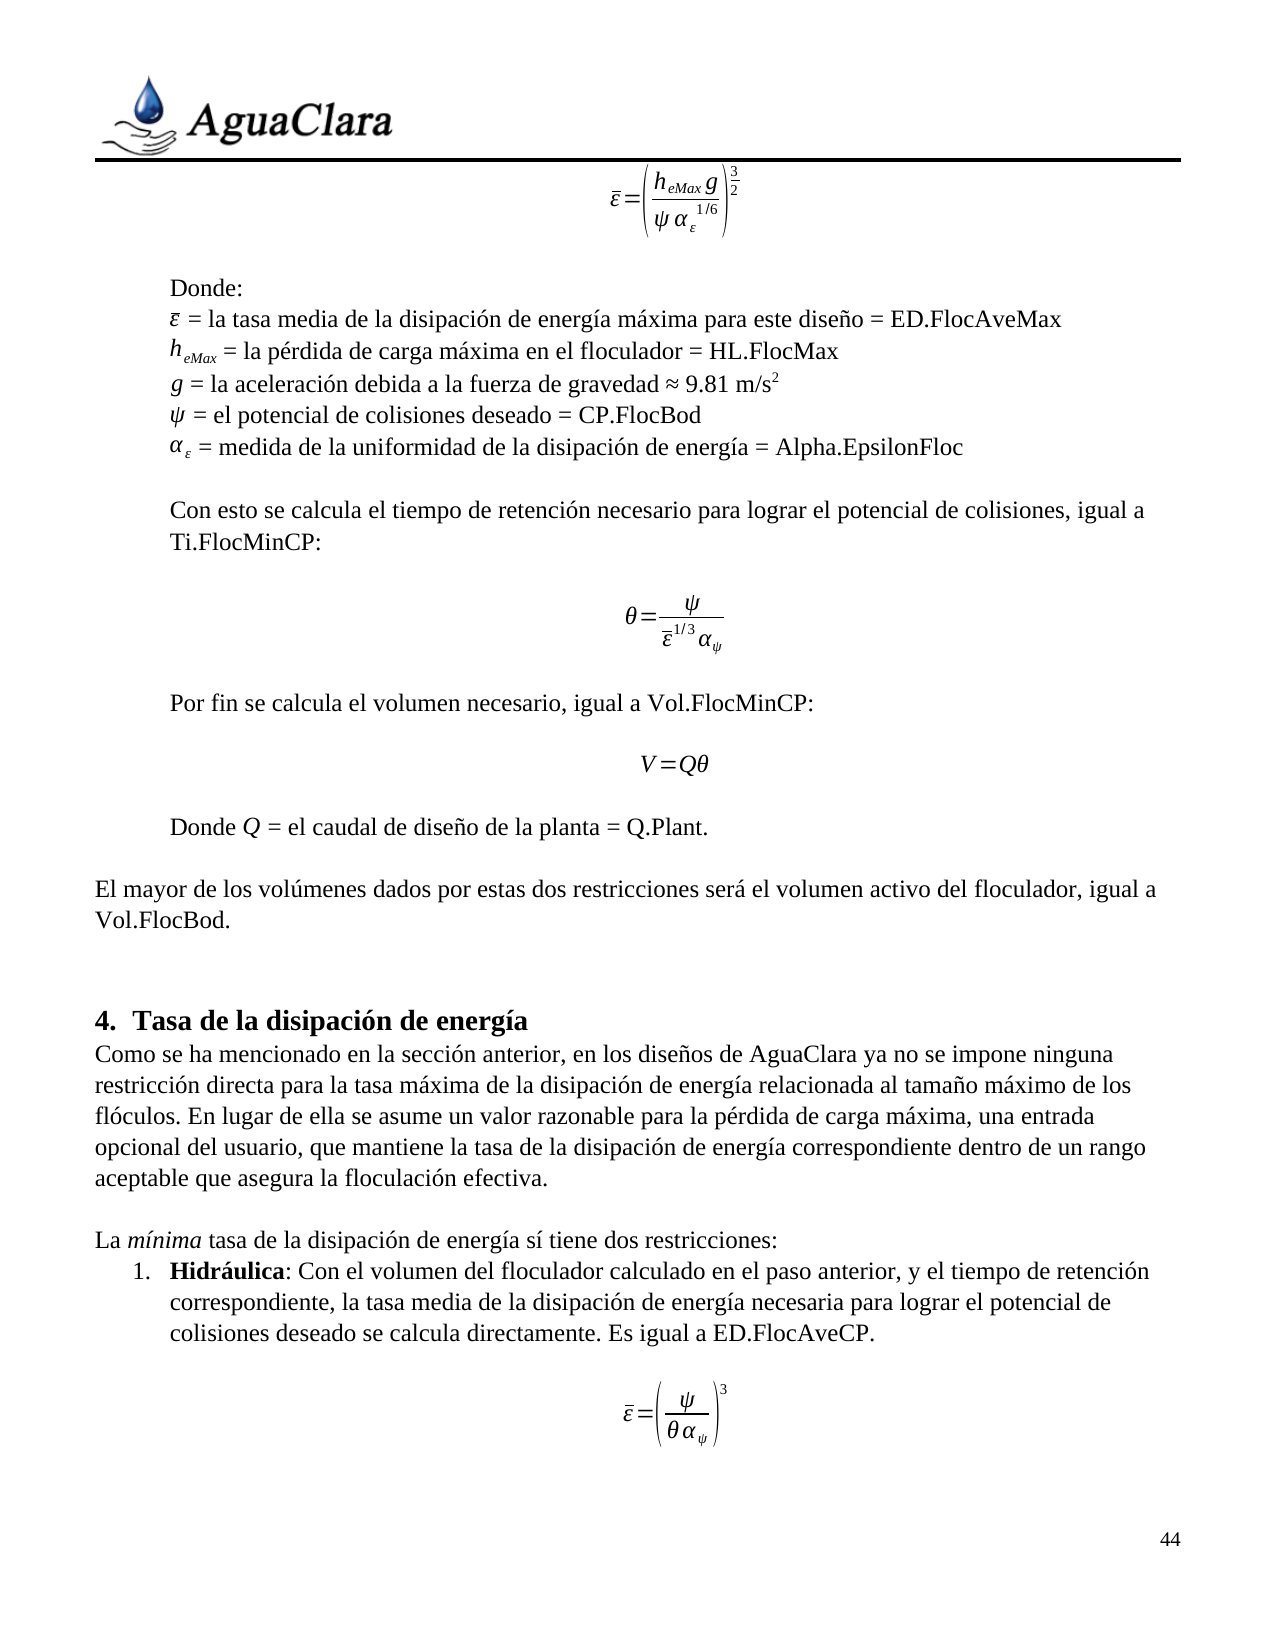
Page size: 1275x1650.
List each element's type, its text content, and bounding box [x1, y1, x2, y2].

list = la aceleración debida a la fuerza de gravedad ≈ 9.81 m/s2 [169, 369, 1181, 397]
list Con esto se calcula el tiempo de retención necesario para lograr el potencial de colisiones, igual a Ti.FlocMinCP: [169, 496, 1181, 555]
text Como se ha mencionado en la sección anterior, en los diseños de AguaClara ya no se impone ninguna restricción directa para la tasa máxima de la disipación de energía relacionada al tamaño máximo de los flóculos. En lugar de ella se asume un valor razonable para la pérdida de carga máxima, una entrada opcional del usuario, que mantiene la tasa de la disipación de energía correspondiente dentro de un rango aceptable que asegura la floculación efectiva. [94, 1039, 1181, 1192]
list = medida de la uniformidad de la disipación de energía = Alpha.EpsilonFloc [169, 431, 1181, 462]
list Hidráulica: Con el volumen del floculador calculado en el paso anterior, y el tiempo de retención correspondiente, la tasa media de la disipación de energía necesaria para lograr el potencial de colisiones deseado se calcula directamente. Es igual a ED.FlocAveCP. [132, 1256, 1181, 1347]
list Donde = el caudal de diseño de la planta = Q.Plant. [169, 812, 1181, 841]
list = el potencial de colisiones deseado = CP.FlocBod [169, 400, 1181, 428]
text El mayor de los volúmenes dados por estas dos restricciones será el volumen activo del floculador, igual a Vol.FlocBod. [94, 874, 1181, 934]
list = la tasa media de la disipación de energía máxima para este diseño = ED.FlocAveMax [169, 304, 1181, 333]
text La mínima tasa de la disipación de energía sí tiene dos restricciones: [94, 1225, 1181, 1254]
list Por fin se calcula el volumen necesario, igual a Vol.FlocMinCP: [169, 688, 1181, 717]
picture [94, 75, 412, 158]
subtitle Tasa de la disipación de energía [94, 1003, 1181, 1036]
list Donde: [169, 273, 1181, 302]
list = la pérdida de carga máxima en el floculador = HL.FlocMax [169, 335, 1181, 366]
